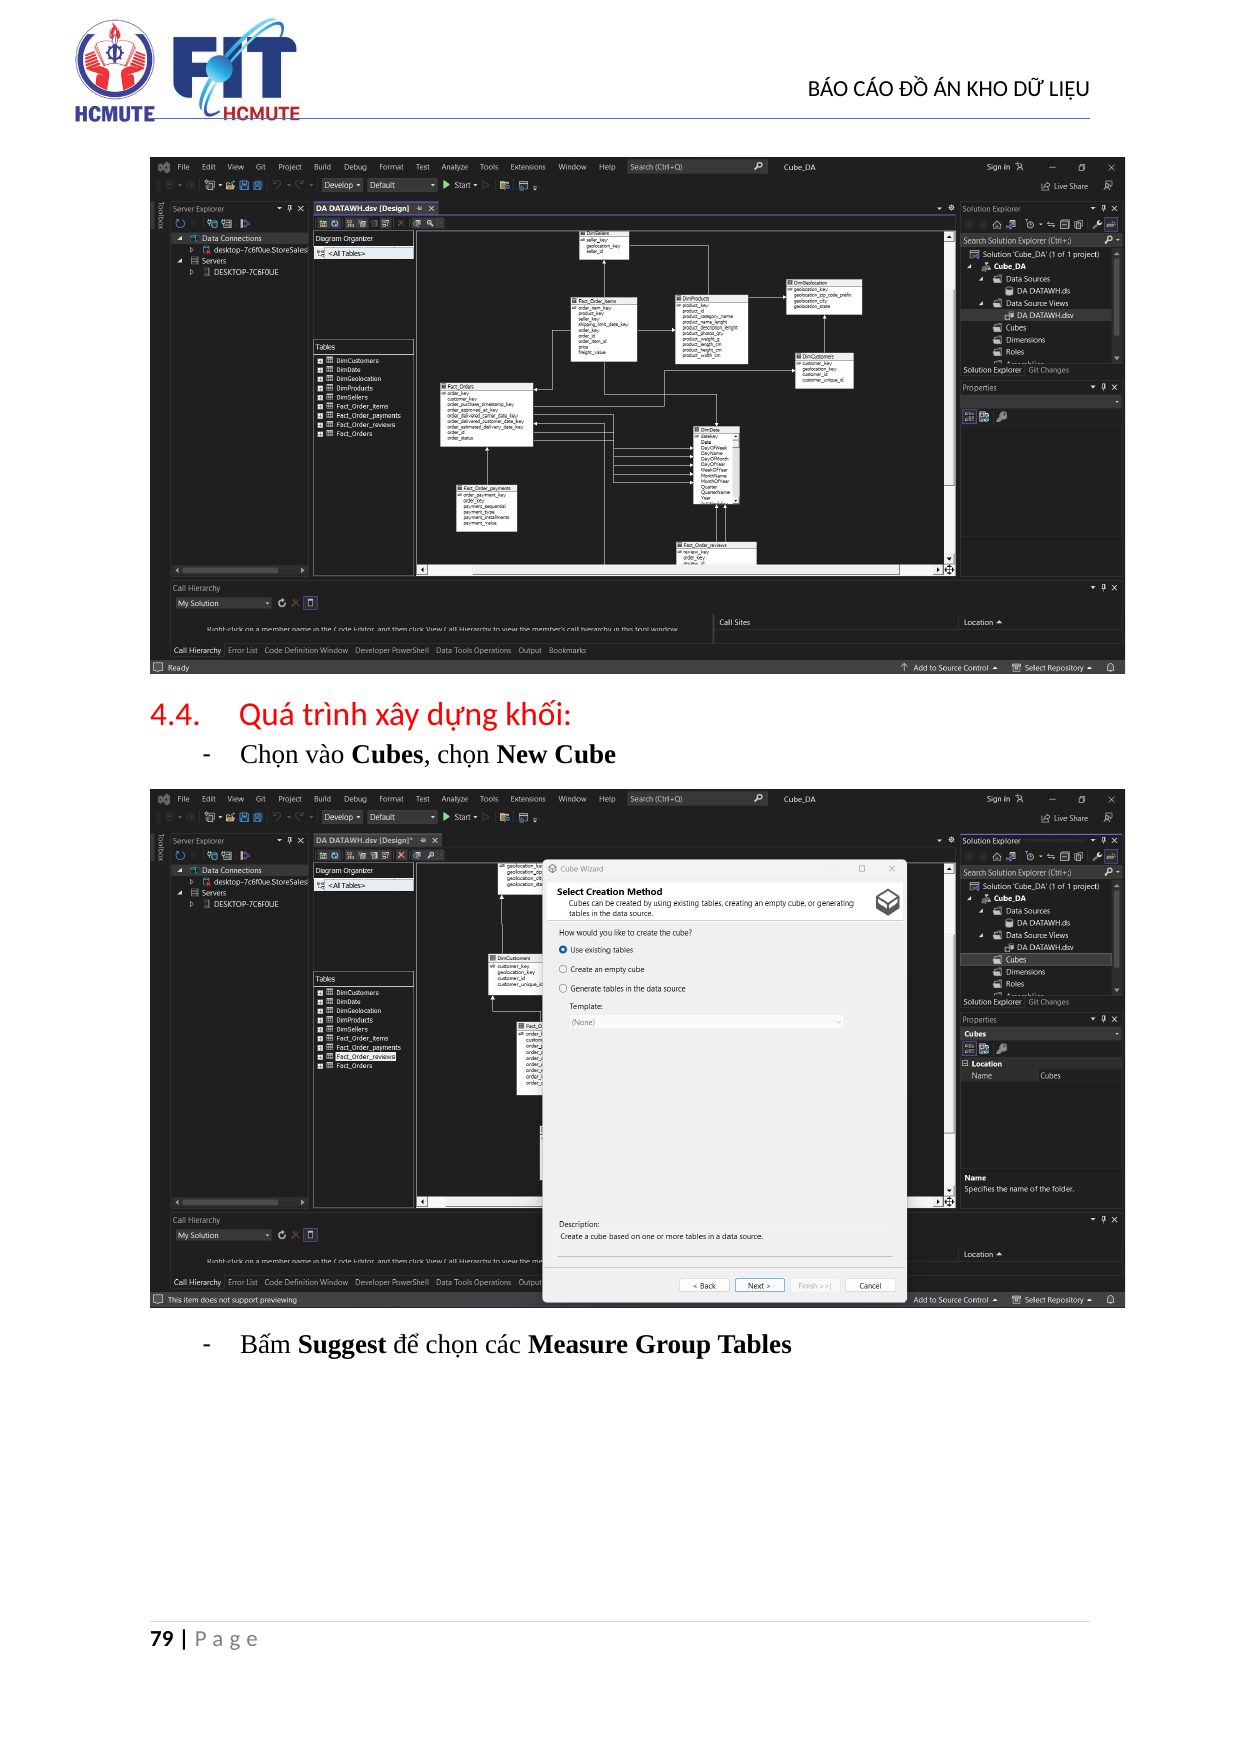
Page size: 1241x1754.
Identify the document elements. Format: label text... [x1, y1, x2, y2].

list Chọn vào Cubes, chọn New Cube [202, 737, 1090, 770]
list Quá trình xây dựng khối: [150, 693, 1090, 733]
picture [71, 15, 302, 126]
list Bấm Suggest để chọn các Measure Group Tables [202, 1327, 1090, 1360]
picture [150, 157, 1125, 674]
picture [150, 789, 1125, 1308]
